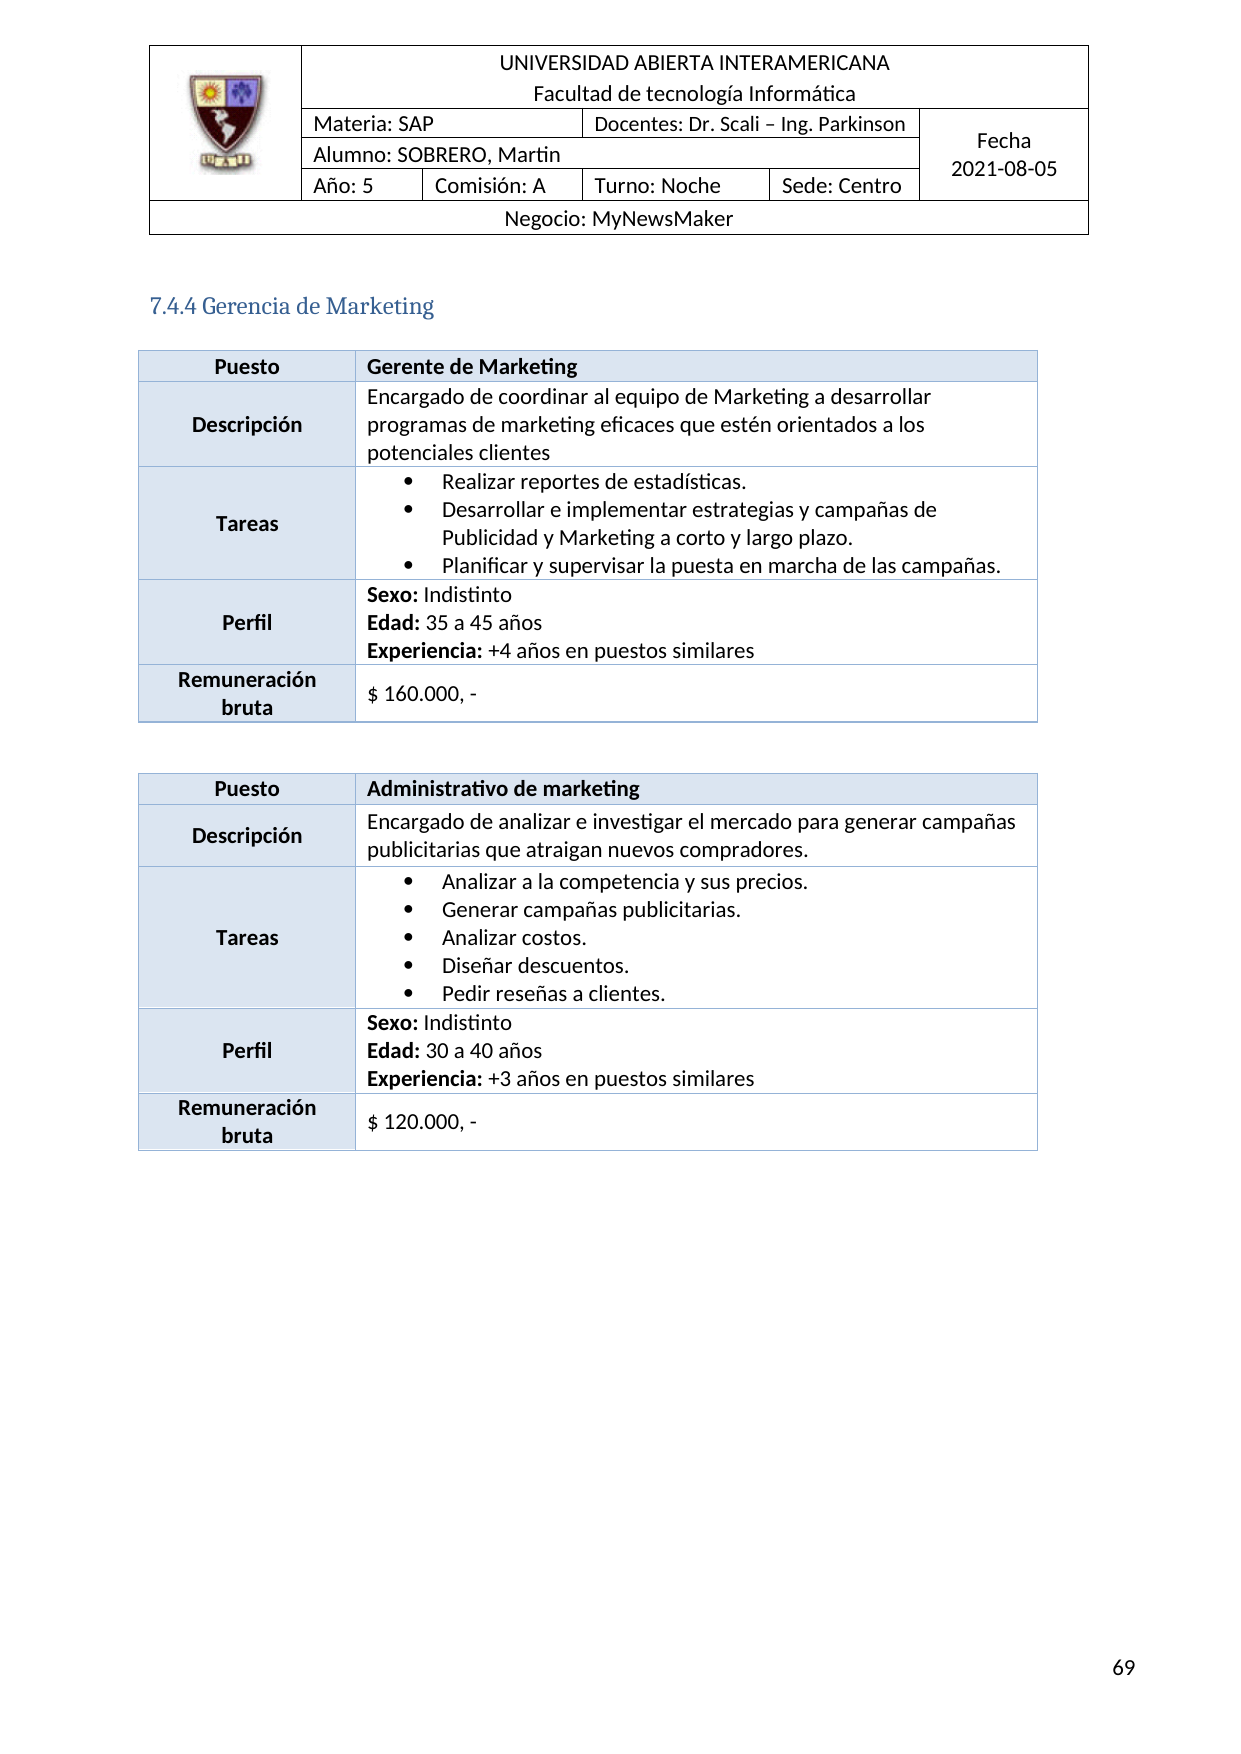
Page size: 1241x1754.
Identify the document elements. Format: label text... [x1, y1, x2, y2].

table_cell Perfil [139, 580, 355, 664]
table_cell Tareas [139, 467, 355, 579]
table_cell Encargado de analizar e investigar el mercado para generar campañas publicitarias que atraigan nuevos compradores. [356, 805, 1037, 866]
table_cell $ 160.000, - [356, 665, 1037, 721]
table_cell Realizar reportes de estadísticas. Desarrollar e implementar estrategias y campañas de Publicidad y Marketing a corto y largo plazo. Planificar y supervisar la puesta en marcha de las campañas. [356, 467, 1037, 579]
table_cell Remuneración bruta [139, 1094, 355, 1149]
table_cell Sexo: Indistinto Edad: 35 a 45 años Experiencia: +4 años en puestos similares [356, 580, 1037, 664]
subtitle 7.4.4 Gerencia de Marketing [150, 292, 1135, 321]
table_cell Descripción [139, 805, 355, 866]
picture [175, 67, 276, 180]
table_header Administrativo de marketing [356, 774, 1037, 804]
table_header Gerente de Marketing [356, 351, 1037, 381]
table_cell Encargado de coordinar al equipo de Marketing a desarrollar programas de marketing eficaces que estén orientados a los potenciales clientes [356, 382, 1037, 466]
table_cell Perfil [139, 1009, 355, 1092]
table_cell Sexo: Indistinto Edad: 30 a 40 años Experiencia: +3 años en puestos similares [356, 1009, 1037, 1092]
table_cell Descripción [140, 383, 354, 465]
table_cell Tareas [139, 867, 355, 1007]
table_cell Remuneración bruta [139, 665, 355, 721]
table_header Puesto [139, 774, 355, 804]
table_header Puesto [139, 351, 355, 381]
table_cell Analizar a la competencia y sus precios. Generar campañas publicitarias. Analizar costos. Diseñar descuentos. Pedir reseñas a clientes. [356, 867, 1037, 1007]
table_cell $ 120.000, - [356, 1094, 1037, 1149]
